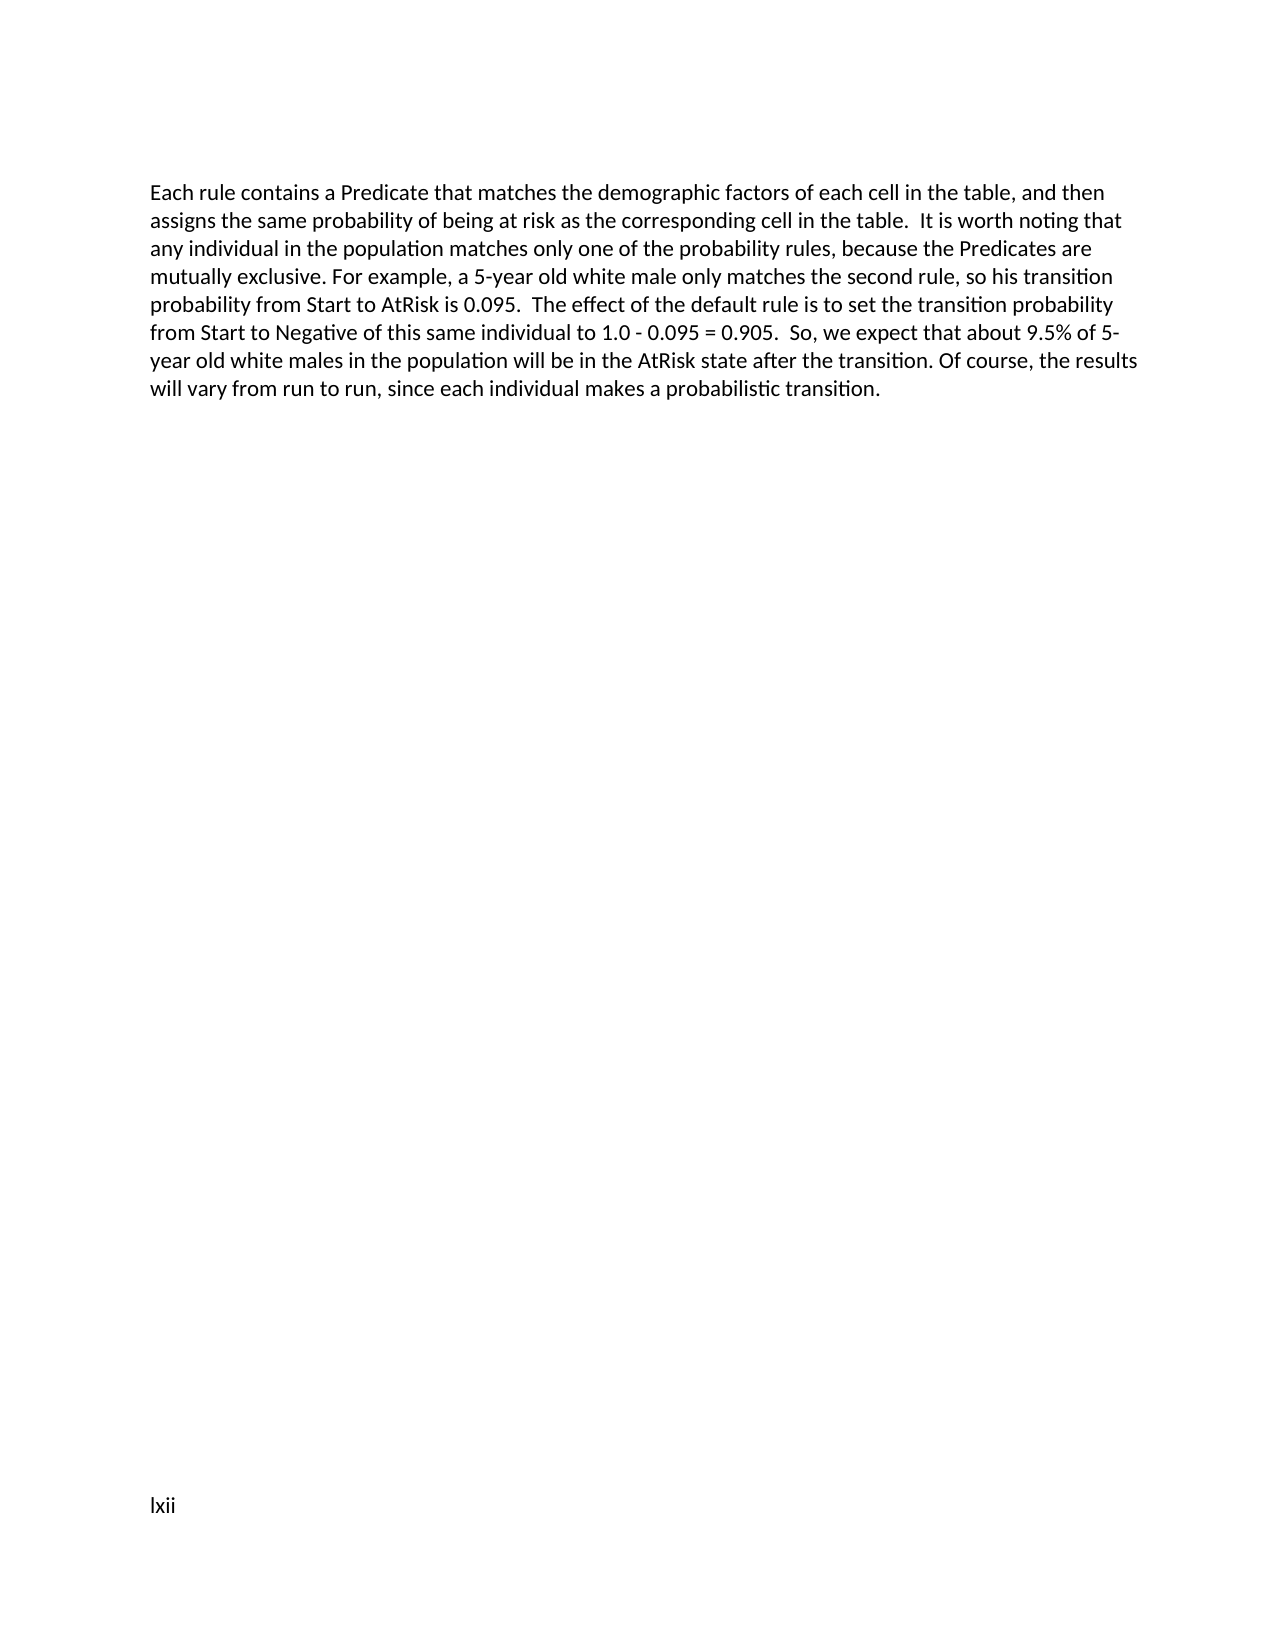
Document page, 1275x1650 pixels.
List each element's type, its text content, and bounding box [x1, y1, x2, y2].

text Each rule contains a Predicate that matches the demographic factors of each cell in the table, and then assigns the same probability of being at risk as the corresponding cell in the table. It is worth noting that any individual in the population matches only one of the probability rules, because the Predicates are mutually exclusive. For example, a 5-year old white male only matches the second rule, so his transition probability from Start to AtRisk is 0.095. The effect of the default rule is to set the transition probability from Start to Negative of this same individual to 1.0 - 0.095 = 0.905. So, we expect that about 9.5% of 5-year old white males in the population will be in the AtRisk state after the transition. Of course, the results will vary from run to run, since each individual makes a probabilistic transition. [150, 178, 1155, 402]
